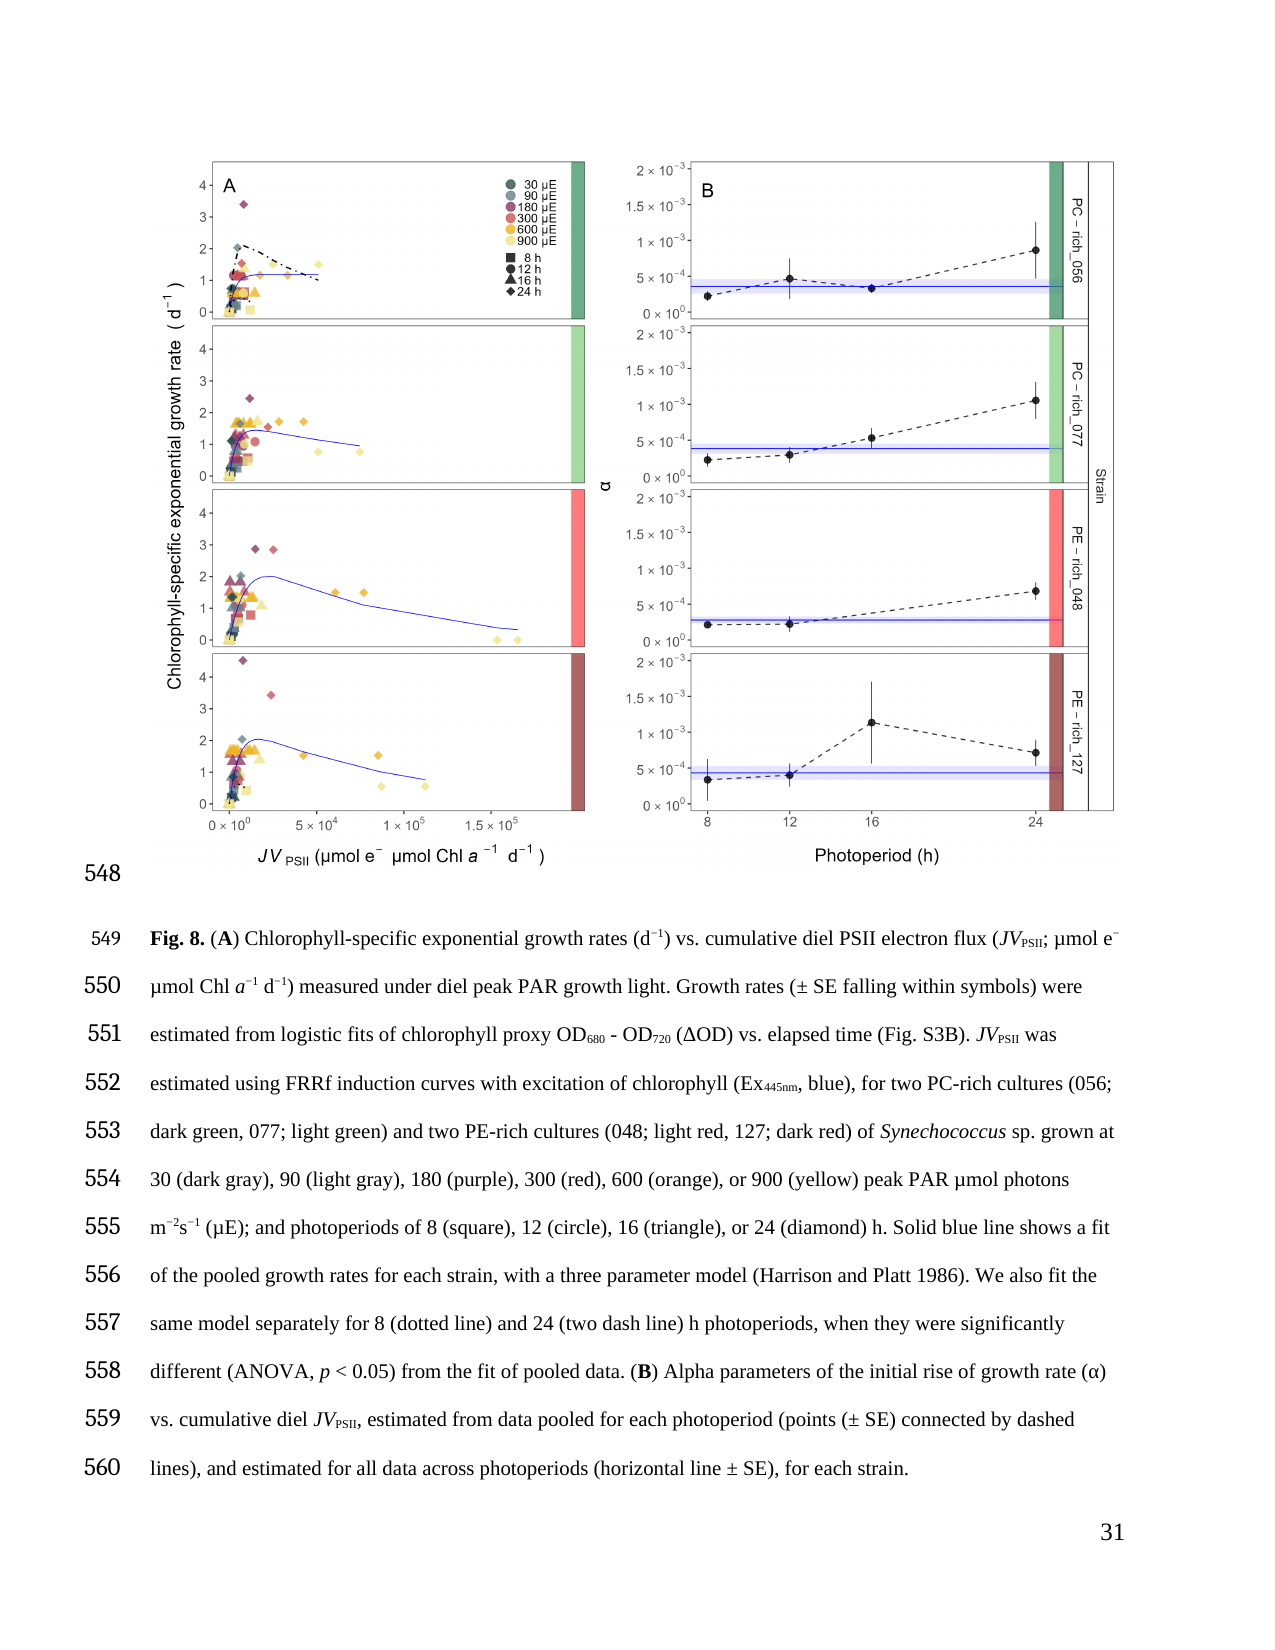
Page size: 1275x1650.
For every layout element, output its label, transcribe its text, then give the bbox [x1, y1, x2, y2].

picture [150, 150, 1125, 882]
text Fig. 8. (A) Chlorophyll-specific exponential growth rates (d−1) vs. cumulative diel PSII electron flux (JVPSII; µmol e− µmol Chl a−1 d−1) measured under diel peak PAR growth light. Growth rates (± SE falling within symbols) were estimated from logistic fits of chlorophyll proxy OD680 - OD720 (ΔOD) vs. elapsed time (Fig. S3B). JVPSII was estimated using FRRf induction curves with excitation of chlorophyll (Ex445nm, blue), for two PC-rich cultures (056; dark green, 077; light green) and two PE-rich cultures (048; light red, 127; dark red) of Synechococcus sp. grown at 30 (dark gray), 90 (light gray), 180 (purple), 300 (red), 600 (orange), or 900 (yellow) peak PAR µmol photons m−2s−1 (µE); and photoperiods of 8 (square), 12 (circle), 16 (triangle), or 24 (diamond) h. Solid blue line shows a fit of the pooled growth rates for each strain, with a three parameter model (Harrison and Platt 1986). We also fit the same model separately for 8 (dotted line) and 24 (two dash line) h photoperiods, when they were significantly different (ANOVA, p < 0.05) from the fit of pooled data. (B) Alpha parameters of the initial rise of growth rate (α) vs. cumulative diel JVPSII, estimated from data pooled for each photoperiod (points (± SE) connected by dashed lines), and estimated for all data across photoperiods (horizontal line ± SE), for each strain. [150, 926, 1125, 1479]
